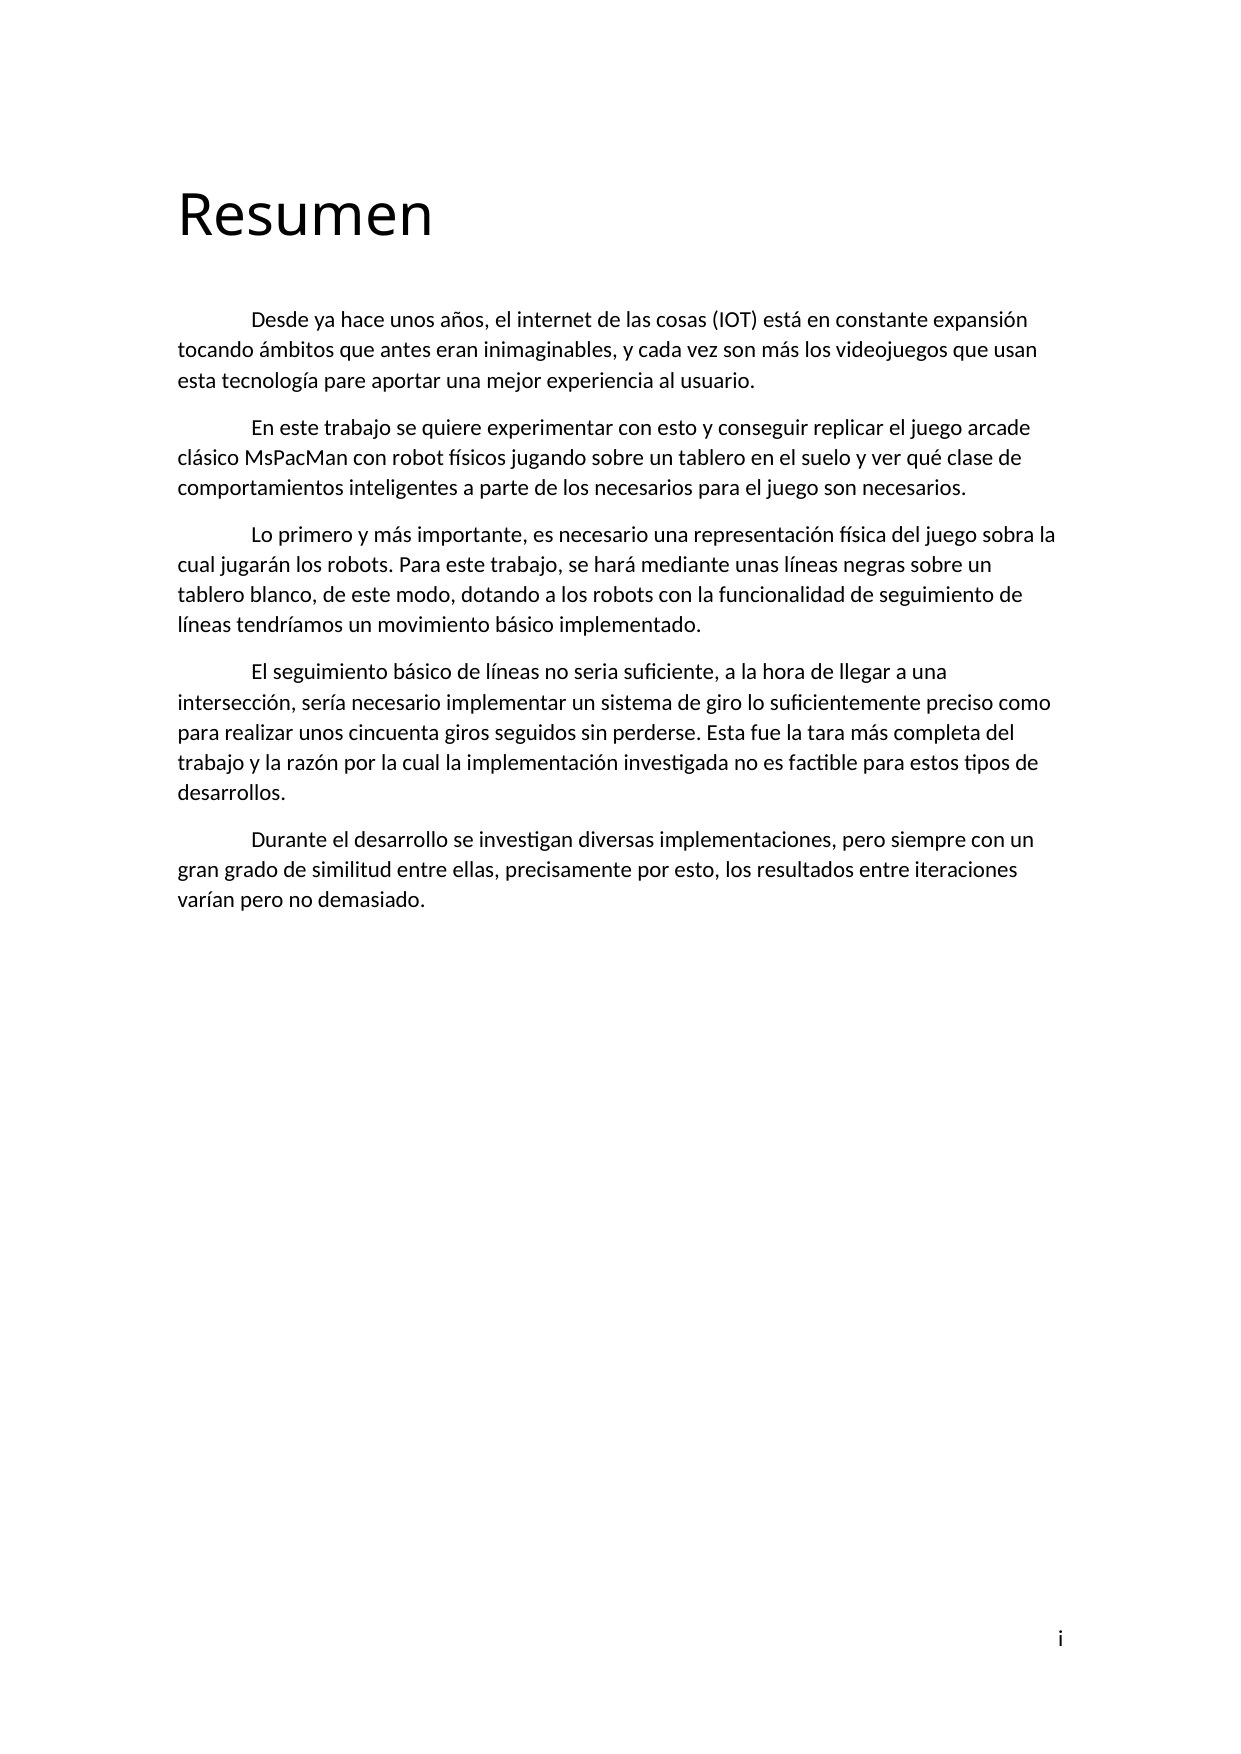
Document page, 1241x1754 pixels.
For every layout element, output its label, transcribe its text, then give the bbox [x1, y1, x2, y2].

text Resumen [177, 173, 1063, 252]
text El seguimiento básico de líneas no seria suficiente, a la hora de llegar a una intersección, sería necesario implementar un sistema de giro lo suficientemente preciso como para realizar unos cincuenta giros seguidos sin perderse. Esta fue la tara más completa del trabajo y la razón por la cual la implementación investigada no es factible para estos tipos de desarrollos. [177, 657, 1063, 806]
text Desde ya hace unos años, el internet de las cosas (IOT) está en constante expansión tocando ámbitos que antes eran inimaginables, y cada vez son más los videojuegos que usan esta tecnología pare aportar una mejor experiencia al usuario. [177, 305, 1063, 394]
text En este trabajo se quiere experimentar con esto y conseguir replicar el juego arcade clásico MsPacMan con robot físicos jugando sobre un tablero en el suelo y ver qué clase de comportamientos inteligentes a parte de los necesarios para el juego son necesarios. [177, 413, 1063, 501]
text Lo primero y más importante, es necesario una representación física del juego sobra la cual jugarán los robots. Para este trabajo, se hará mediante unas líneas negras sobre un tablero blanco, de este modo, dotando a los robots con la funcionalidad de seguimiento de líneas tendríamos un movimiento básico implementado. [177, 520, 1063, 639]
text Durante el desarrollo se investigan diversas implementaciones, pero siempre con un gran grado de similitud entre ellas, precisamente por esto, los resultados entre iteraciones varían pero no demasiado. [177, 825, 1063, 914]
